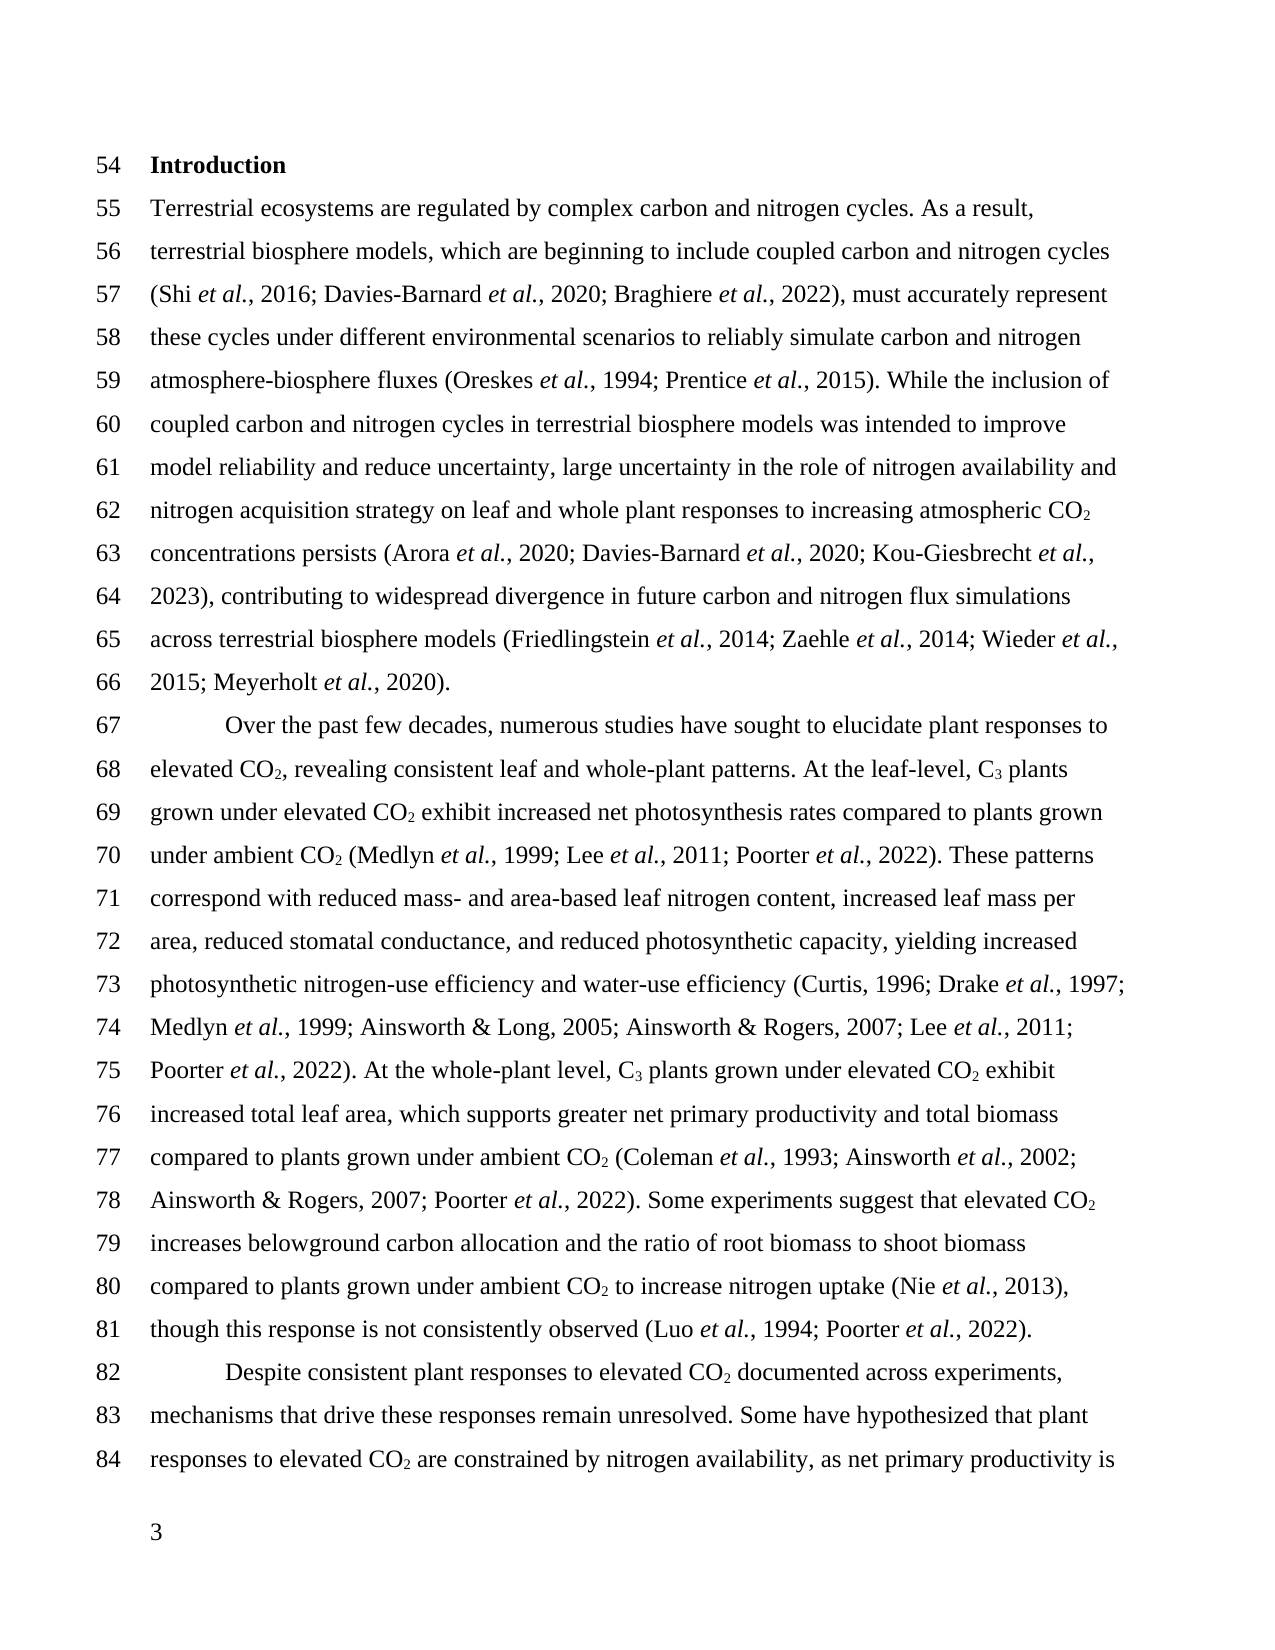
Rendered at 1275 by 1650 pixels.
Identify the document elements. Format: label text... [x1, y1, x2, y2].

text Introduction [150, 150, 1125, 179]
text Terrestrial ecosystems are regulated by complex carbon and nitrogen cycles. As a result, terrestrial biosphere models, which are beginning to include coupled carbon and nitrogen cycles (Shi et al., 2016; Davies-Barnard et al., 2020; Braghiere et al., 2022), must accurately represent these cycles under different environmental scenarios to reliably simulate carbon and nitrogen atmosphere-biosphere fluxes (Oreskes et al., 1994; Prentice et al., 2015). While the inclusion of coupled carbon and nitrogen cycles in terrestrial biosphere models was intended to improve model reliability and reduce uncertainty, large uncertainty in the role of nitrogen availability and nitrogen acquisition strategy on leaf and whole plant responses to increasing atmospheric CO2 concentrations persists (Arora et al., 2020; Davies-Barnard et al., 2020; Kou-Giesbrecht et al., 2023), contributing to widespread divergence in future carbon and nitrogen flux simulations across terrestrial biosphere models (Friedlingstein et al., 2014; Zaehle et al., 2014; Wieder et al., 2015; Meyerholt et al., 2020). [150, 193, 1125, 696]
text Over the past few decades, numerous studies have sought to elucidate plant responses to elevated CO2, revealing consistent leaf and whole-plant patterns. At the leaf-level, C3 plants grown under elevated CO2 exhibit increased net photosynthesis rates compared to plants grown under ambient CO2 (Medlyn et al., 1999; Lee et al., 2011; Poorter et al., 2022). These patterns correspond with reduced mass- and area-based leaf nitrogen content, increased leaf mass per area, reduced stomatal conductance, and reduced photosynthetic capacity, yielding increased photosynthetic nitrogen-use efficiency and water-use efficiency (Curtis, 1996; Drake et al., 1997; Medlyn et al., 1999; Ainsworth & Long, 2005; Ainsworth & Rogers, 2007; Lee et al., 2011; Poorter et al., 2022). At the whole-plant level, C3 plants grown under elevated CO2 exhibit increased total leaf area, which supports greater net primary productivity and total biomass compared to plants grown under ambient CO2 (Coleman et al., 1993; Ainsworth et al., 2002; Ainsworth & Rogers, 2007; Poorter et al., 2022). Some experiments suggest that elevated CO2 increases belowground carbon allocation and the ratio of root biomass to shoot biomass compared to plants grown under ambient CO2 to increase nitrogen uptake (Nie et al., 2013), though this response is not consistently observed (Luo et al., 1994; Poorter et al., 2022). [150, 711, 1125, 1343]
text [150, 1357, 1125, 1472]
